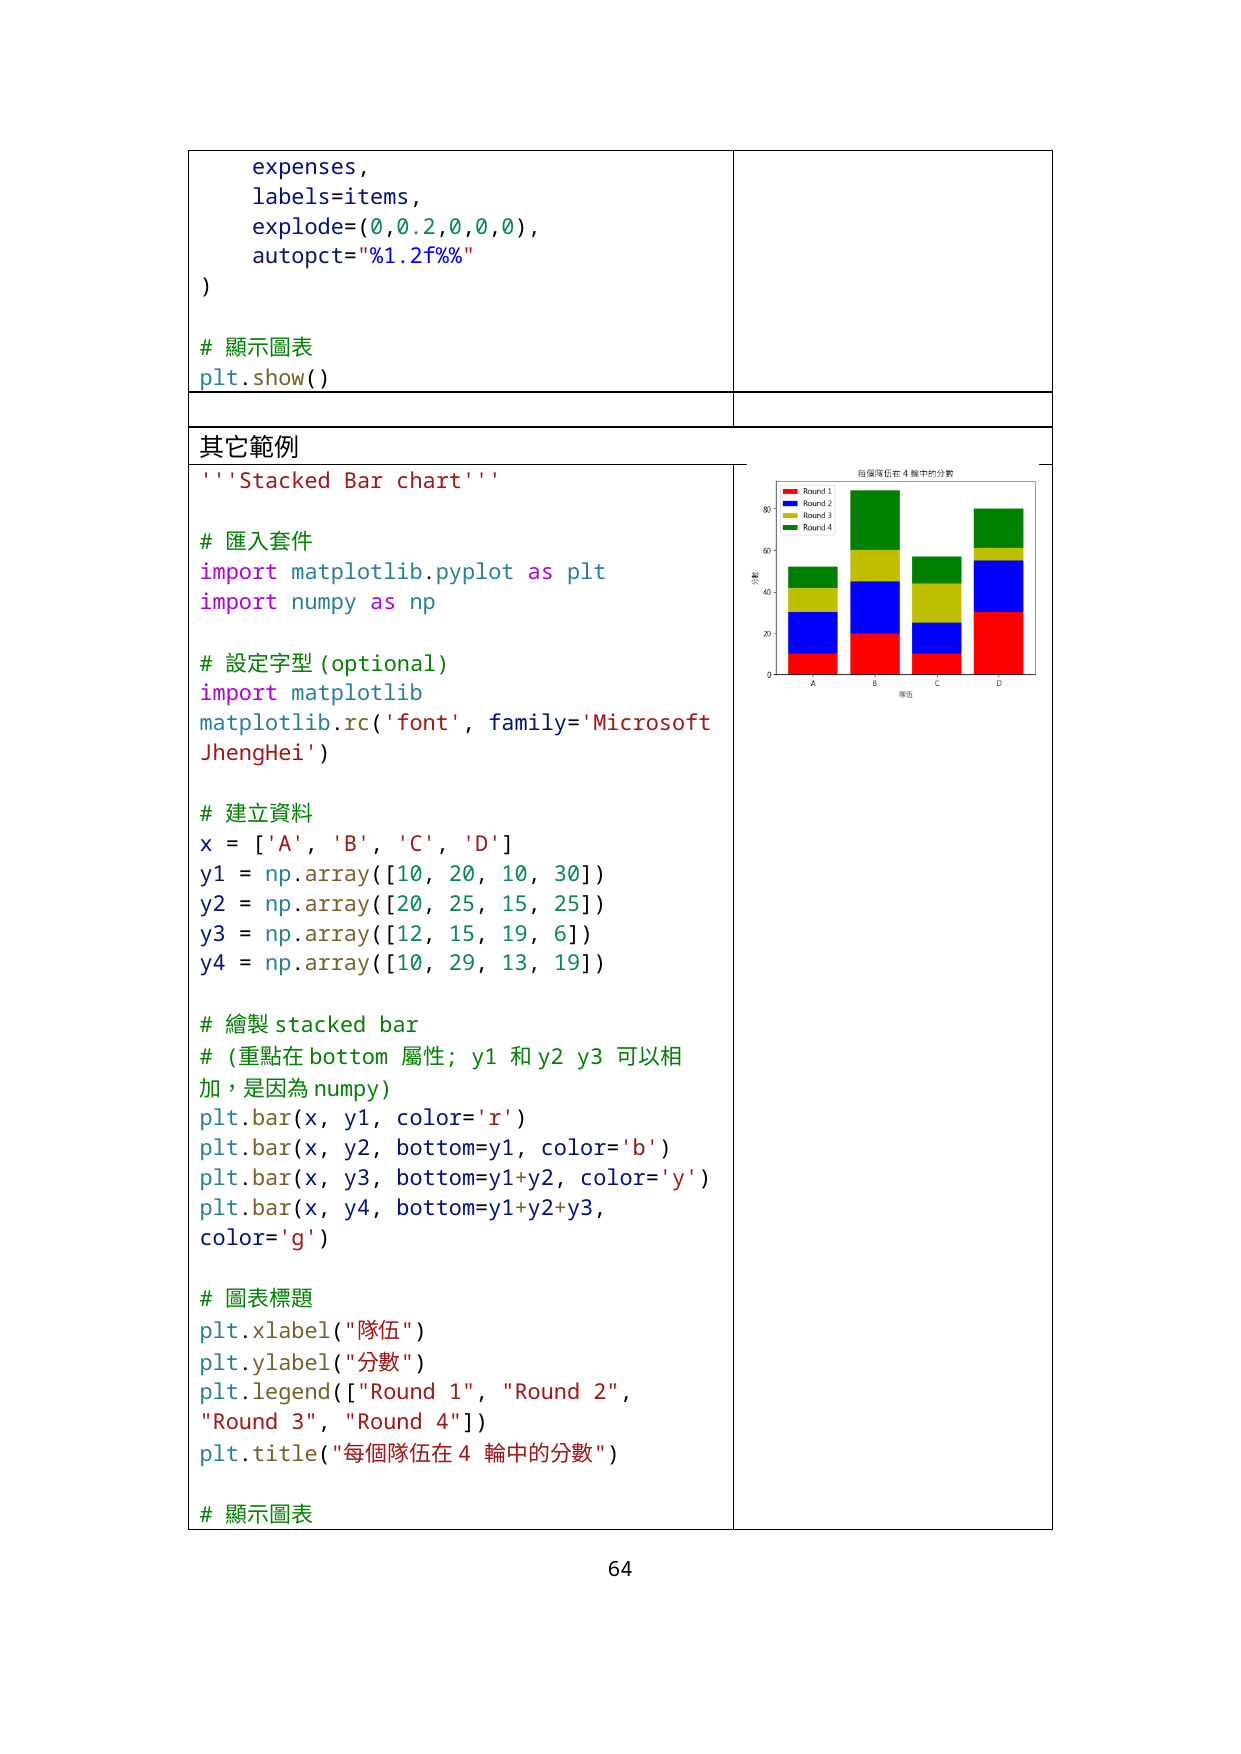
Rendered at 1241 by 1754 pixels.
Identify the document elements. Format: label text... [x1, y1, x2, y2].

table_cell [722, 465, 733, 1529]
table_cell 其它範例 [189, 428, 1052, 464]
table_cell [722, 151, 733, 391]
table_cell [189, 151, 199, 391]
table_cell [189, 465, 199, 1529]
table_cell [734, 151, 1052, 391]
picture [746, 464, 1040, 704]
table_cell [734, 393, 1052, 426]
table_cell [189, 393, 733, 426]
table_cell [734, 465, 1052, 1529]
